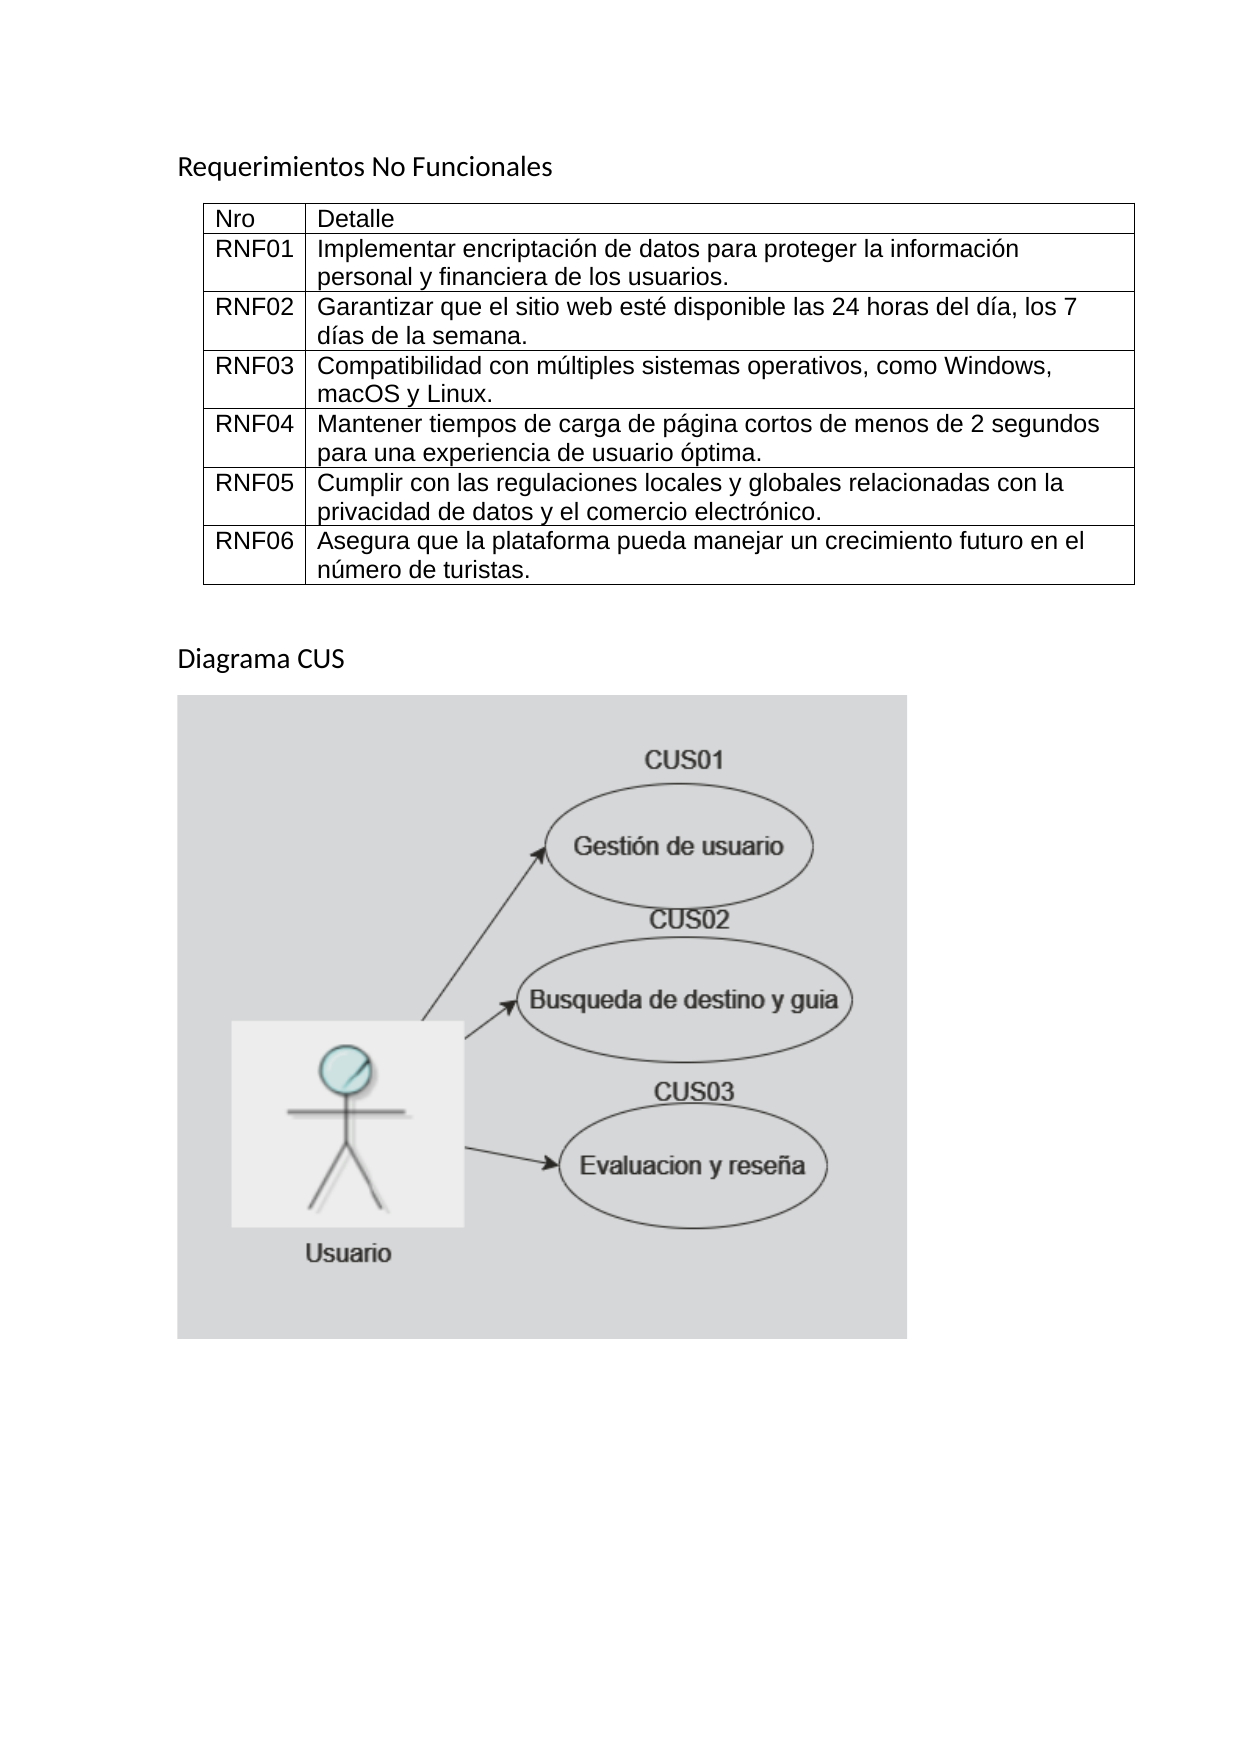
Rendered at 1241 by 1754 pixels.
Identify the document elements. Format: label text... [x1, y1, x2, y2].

table_cell RNF06 [204, 526, 305, 584]
table_cell RNF05 [204, 468, 305, 525]
text Diagrama CUS [133, 640, 1107, 676]
table_header Nro [204, 204, 305, 232]
table_header Detalle [306, 204, 1134, 232]
table_cell RNF01 [204, 234, 305, 291]
table_cell Cumplir con las regulaciones locales y globales relacionadas con la privacidad de datos y el comercio electrónico. [306, 468, 1134, 525]
table_cell Implementar encriptación de datos para proteger la información personal y financiera de los usuarios. [306, 234, 1134, 291]
table_cell Mantener tiempos de carga de página cortos de menos de 2 segundos para una experiencia de usuario óptima. [306, 409, 1134, 467]
picture [177, 695, 908, 1339]
table_cell RNF04 [204, 409, 305, 467]
table_cell Asegura que la plataforma pueda manejar un crecimiento futuro en el número de turistas. [306, 526, 1134, 584]
table_cell RNF02 [204, 292, 305, 349]
table_cell Compatibilidad con múltiples sistemas operativos, como Windows, macOS y Linux. [306, 351, 1134, 408]
table_cell Garantizar que el sitio web esté disponible las 24 horas del día, los 7 días de la semana. [306, 292, 1134, 349]
text Requerimientos No Funcionales [133, 148, 1107, 183]
table_cell RNF03 [204, 351, 305, 408]
